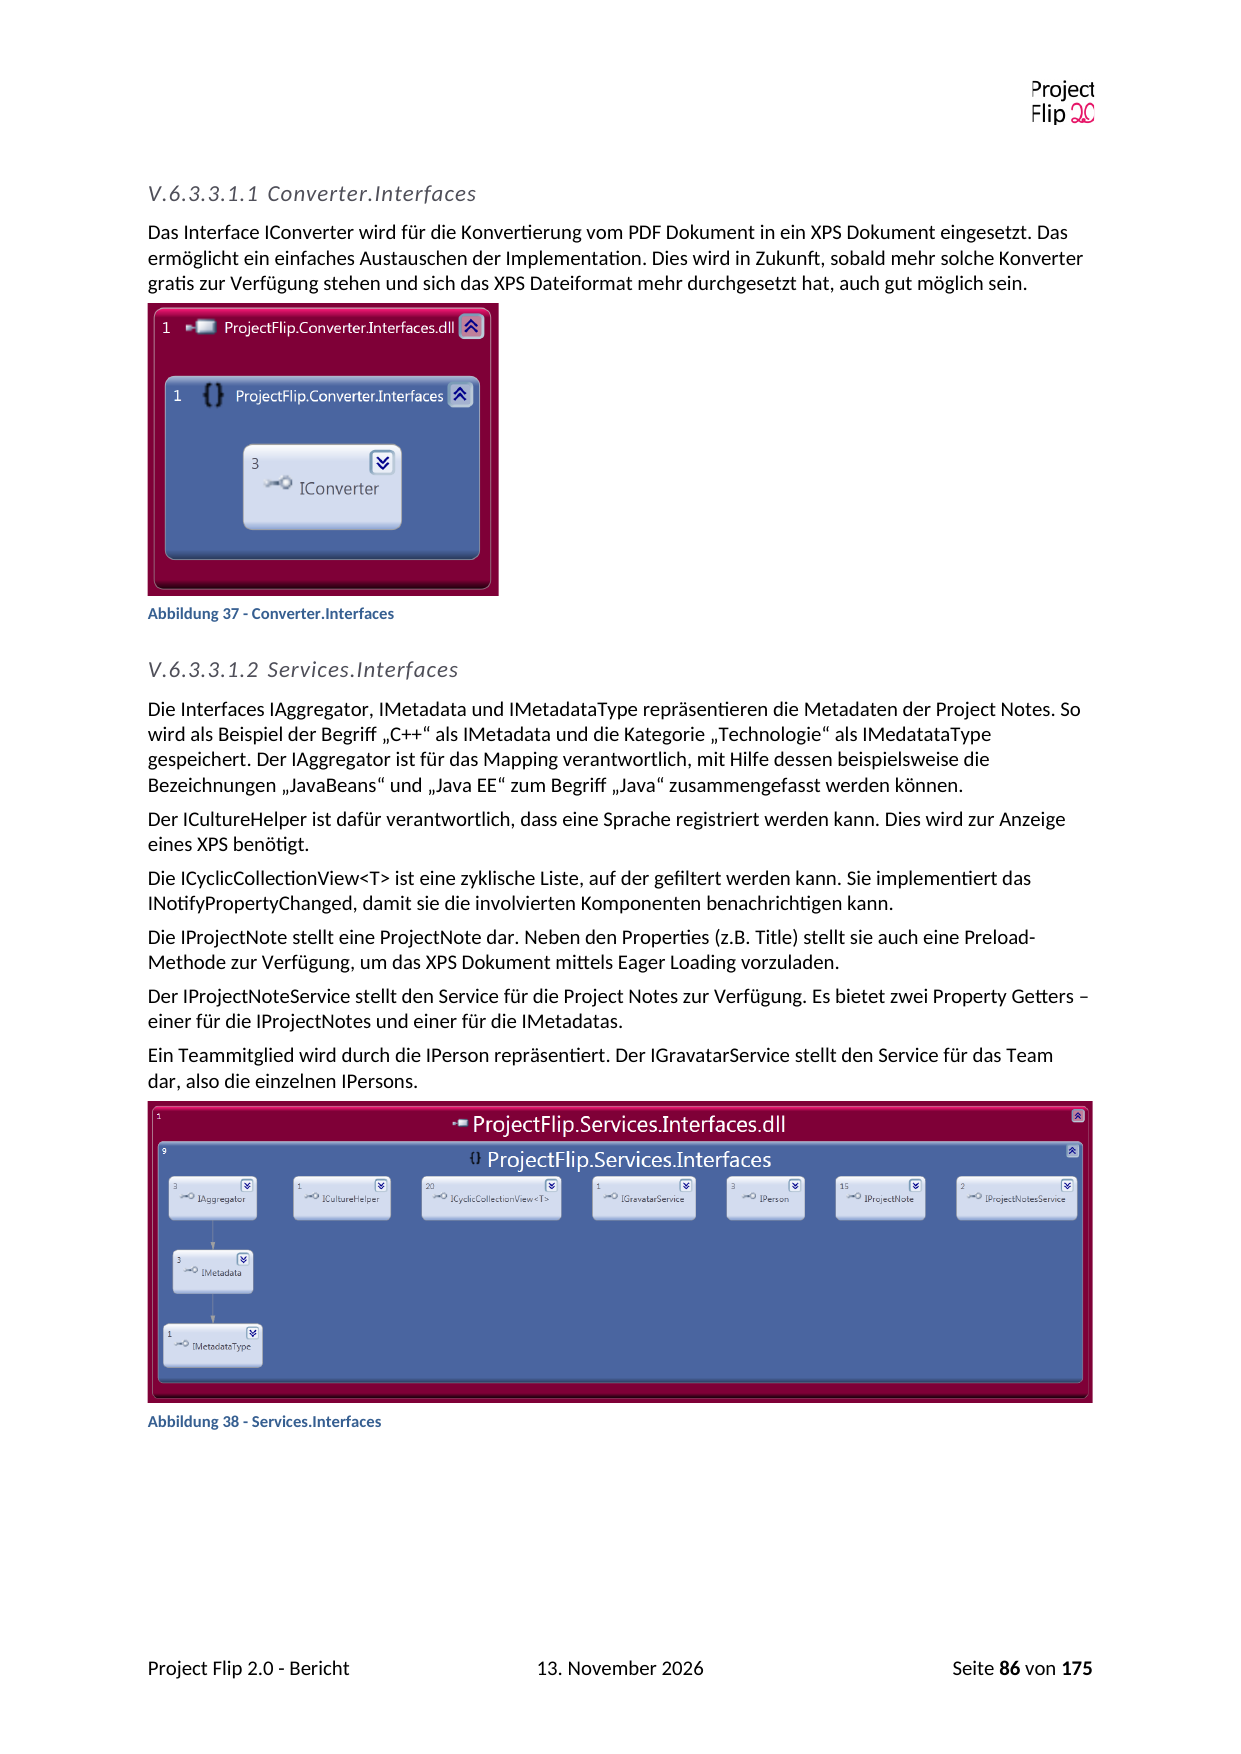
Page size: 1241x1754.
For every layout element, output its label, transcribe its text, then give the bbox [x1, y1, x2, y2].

text Der ICultureHelper ist dafür verantwortlich, dass eine Sprache registriert werden kann. Dies wird zur Anzeige eines XPS benötigt. [148, 806, 1093, 857]
picture [147, 1101, 1093, 1403]
text Der IProjectNoteService stellt den Service für die Project Notes zur Verfügung. Es bietet zwei Property Getters – einer für die IProjectNotes und einer für die IMetadatas. [148, 983, 1093, 1034]
text Die IProjectNote stellt eine ProjectNote dar. Neben den Properties (z.B. Title) stellt sie auch eine Preload-Methode zur Verfügung, um das XPS Dokument mittels Eager Loading vorzuladen. [148, 924, 1093, 975]
picture [147, 303, 499, 596]
text Abbildung 37 - Converter.Interfaces [148, 604, 1093, 624]
subtitle Converter.Interfaces [148, 179, 1093, 207]
text Die ICyclicCollectionView<T> ist eine zyklische Liste, auf der gefiltert werden kann. Sie implementiert das INotifyPropertyChanged, damit sie die involvierten Komponenten benachrichtigen kann. [148, 865, 1093, 916]
picture [1081, 79, 1097, 124]
subtitle Services.Interfaces [148, 655, 1093, 683]
text Das Interface IConverter wird für die Konvertierung vom PDF Dokument in ein XPS Dokument eingesetzt. Das ermöglicht ein einfaches Austauschen der Implementation. Dies wird in Zukunft, sobald mehr solche Konverter gratis zur Verfügung stehen und sich das XPS Dateiformat mehr durchgesetzt hat, auch gut möglich sein. [148, 219, 1093, 296]
text Die Interfaces IAggregator, IMetadata und IMetadataType repräsentieren die Metadaten der Project Notes. So wird als Beispiel der Begriff „C++“ als IMetadata und die Kategorie „Technologie“ als IMedatataType gespeichert. Der IAggregator ist für das Mapping verantwortlich, mit Hilfe dessen beispielsweise die Bezeichnungen „JavaBeans“ und „Java EE“ zum Begriff „Java“ zusammengefasst werden können. [148, 696, 1093, 797]
text Ein Teammitglied wird durch die IPerson repräsentiert. Der IGravatarService stellt den Service für das Team dar, also die einzelnen IPersons. [148, 1042, 1093, 1093]
text Abbildung 38 - Services.Interfaces [148, 1411, 1093, 1431]
